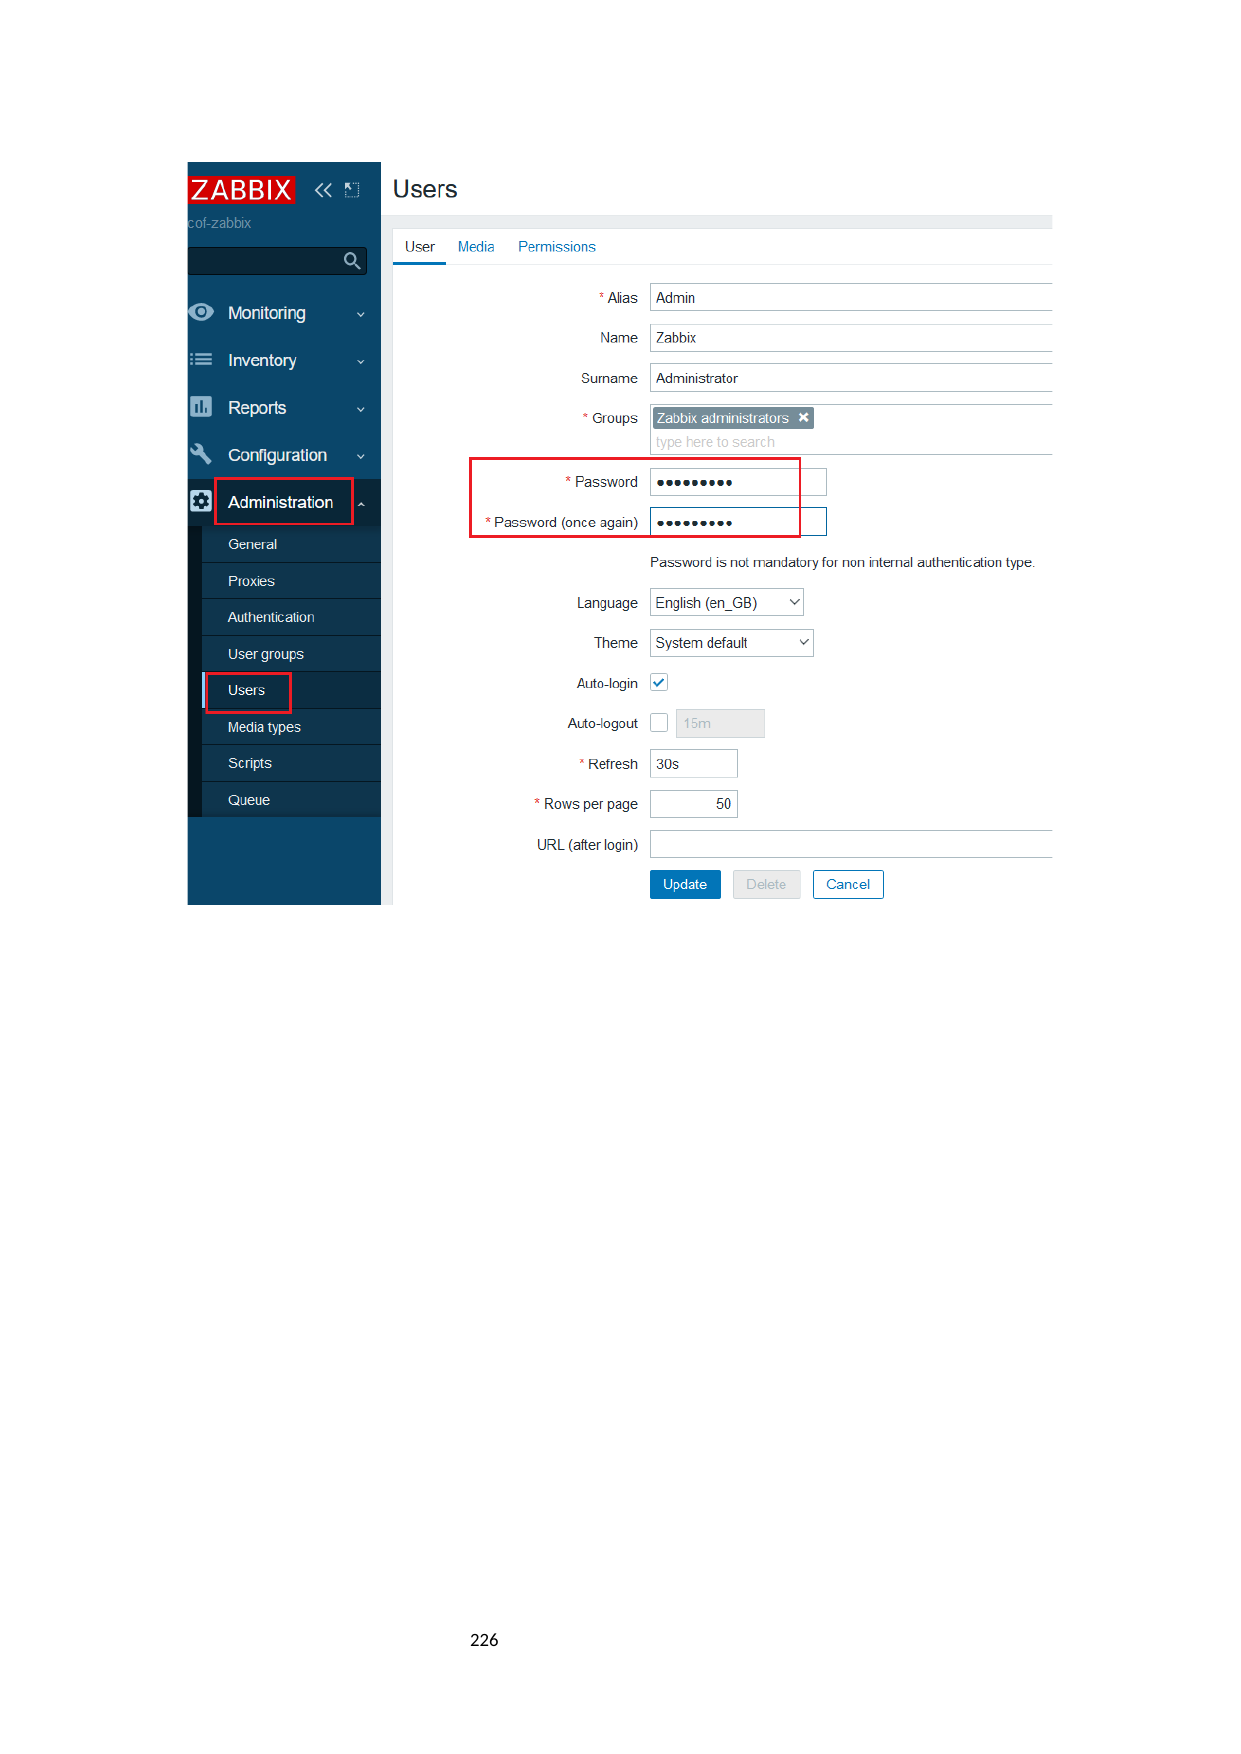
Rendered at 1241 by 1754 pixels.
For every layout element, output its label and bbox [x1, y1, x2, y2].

picture [187, 162, 1053, 905]
